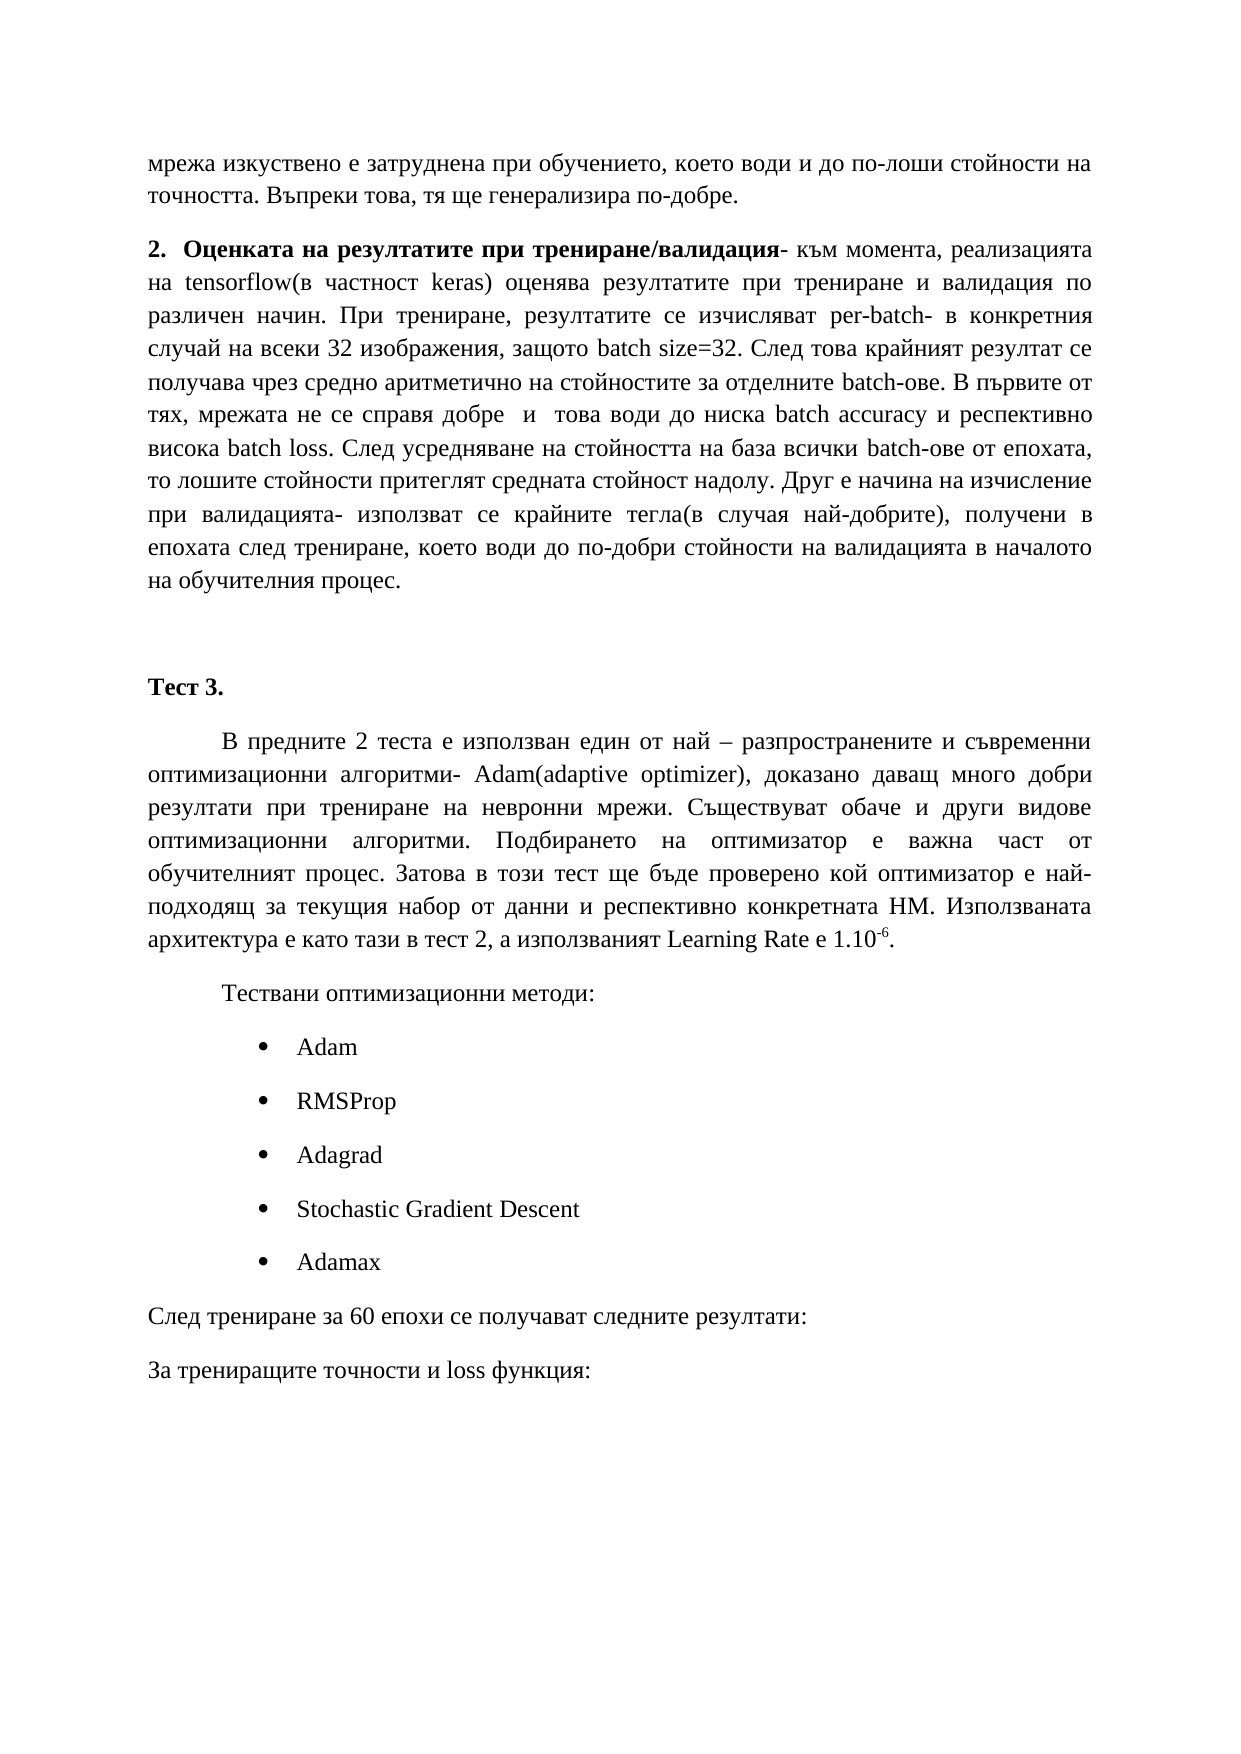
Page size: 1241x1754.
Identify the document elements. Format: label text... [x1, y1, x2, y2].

text След трениране за 60 епохи се получават следните резултати: [148, 1301, 1093, 1330]
text Тест 3. [148, 672, 1093, 701]
list Adamax [259, 1247, 1093, 1276]
list Adam [259, 1032, 1093, 1061]
text За трениращите точности и loss функция: [148, 1355, 1093, 1384]
text Тествани оптимизационни методи: [148, 978, 1093, 1007]
text В предните 2 теста е използван един от най – разпространените и съвременни оптимизационни алгоритми- Adam(adaptive optimizer), доказано даващ много добри резултати при трениране на невронни мрежи. Съществуват обаче и други видове оптимизационни алгоритми. Подбирането на оптимизатор е важна част от обучителният процес. Затова в този тест ще бъде проверено кой оптимизатор е най-подходящ за текущия набор от данни и респективно конкретната НМ. Използваната архитектура е като тази в тест 2, а използваният Learning Rate е 1.10-6. [148, 726, 1093, 953]
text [148, 148, 1093, 209]
list Adagrad [259, 1140, 1093, 1168]
list Stochastic Gradient Descent [259, 1194, 1093, 1222]
list RMSProp [259, 1086, 1093, 1115]
text 2. Оценката на резултатите при трениране/валидация- към момента, реализацията на tensorflow(в частност keras) оценява резултатите при трениране и валидация по различен начин. При трениране, резултатите се изчисляват per-batch- в конкретния случай на всеки 32 изображения, защото batch size=32. След това крайният резултат се получава чрез средно аритметично на стойностите за отделните batch-ове. В първите от тях, мрежата не се справя добре и това води до ниска batch accuracy и респективно висока batch loss. След усредняване на стойността на база всички batch-ове от епохата, то лошите стойности притеглят средната стойност надолу. Друг е начина на изчисление при валидацията- използват се крайните тегла(в случая най-добрите), получени в епохата след трениране, което води до по-добри стойности на валидацията в началото на обучителния процес. [148, 234, 1093, 593]
